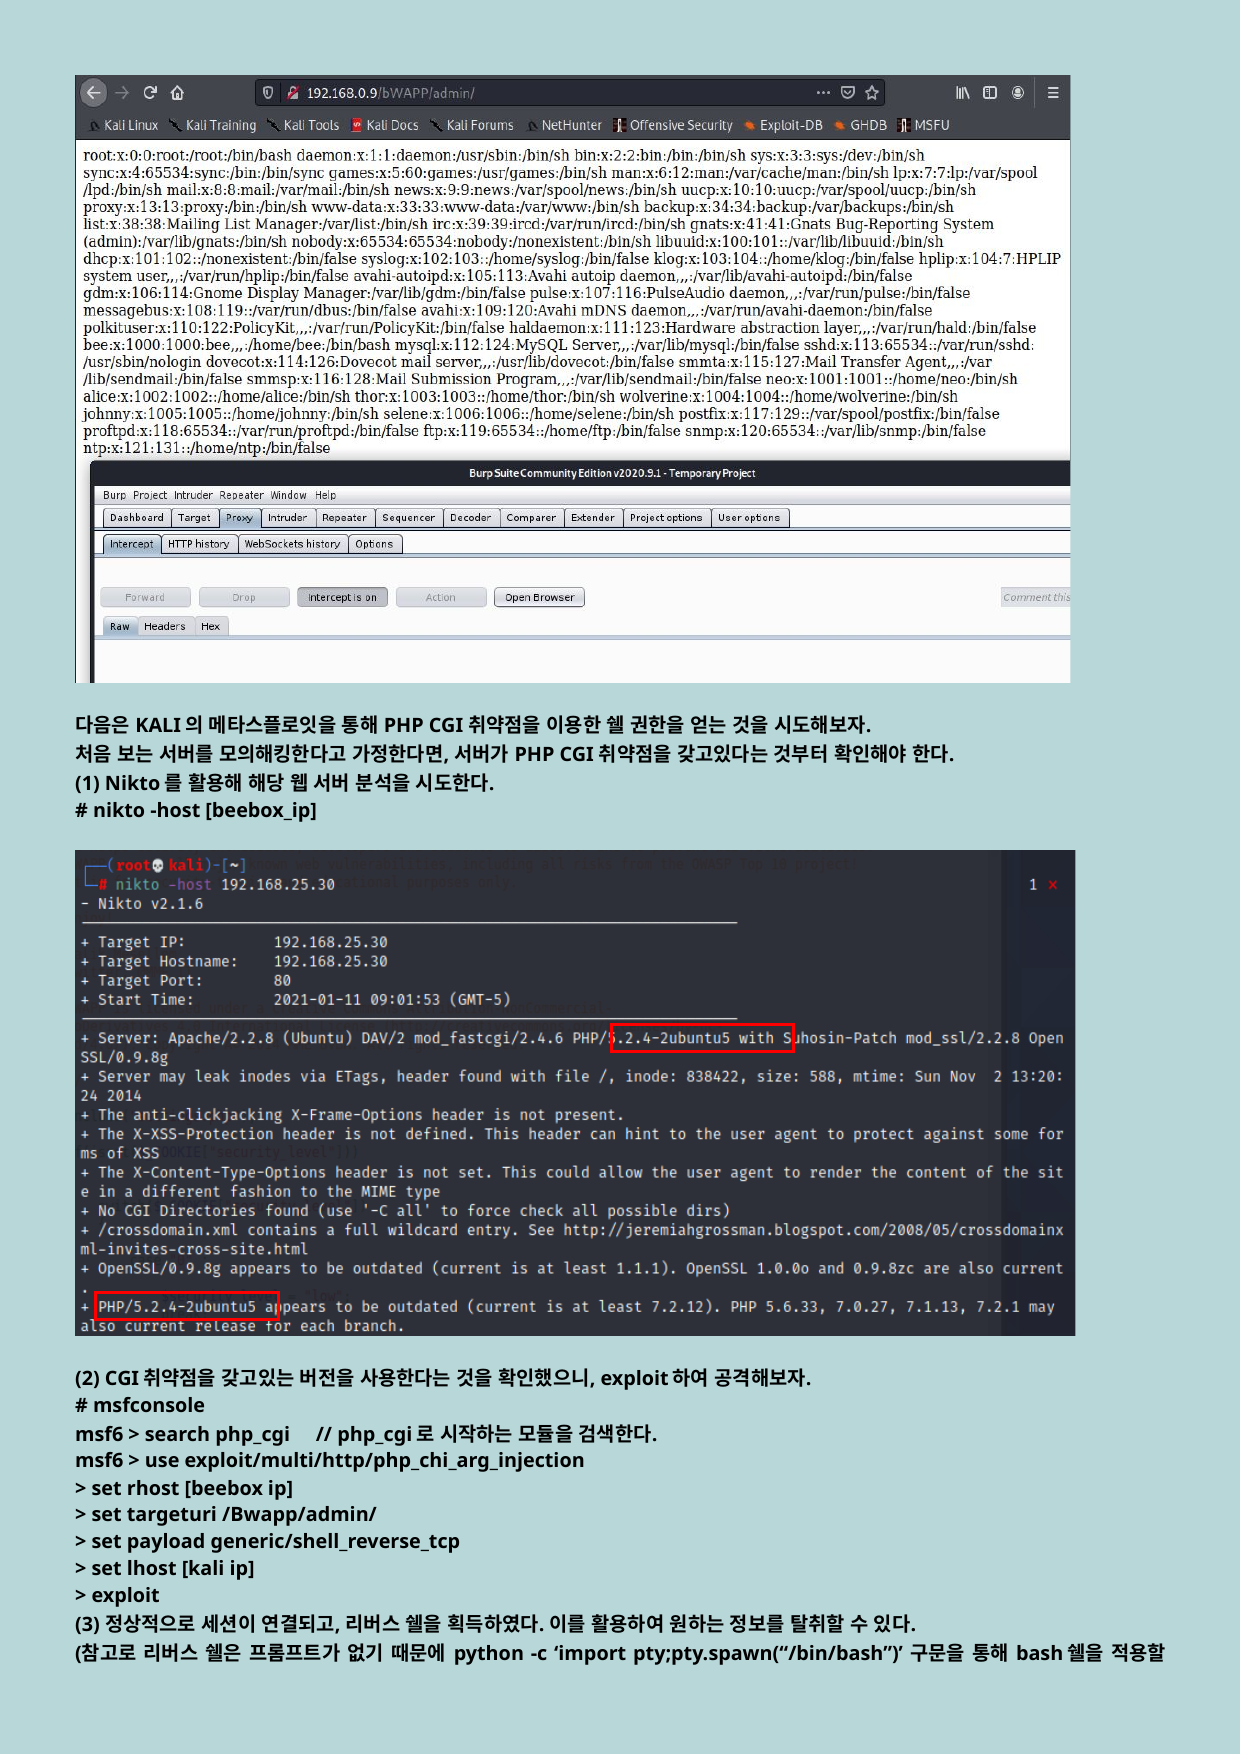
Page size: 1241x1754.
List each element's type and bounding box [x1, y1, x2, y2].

table_cell [64, 75, 1177, 1666]
picture [75, 75, 1071, 683]
picture [75, 850, 1076, 1336]
